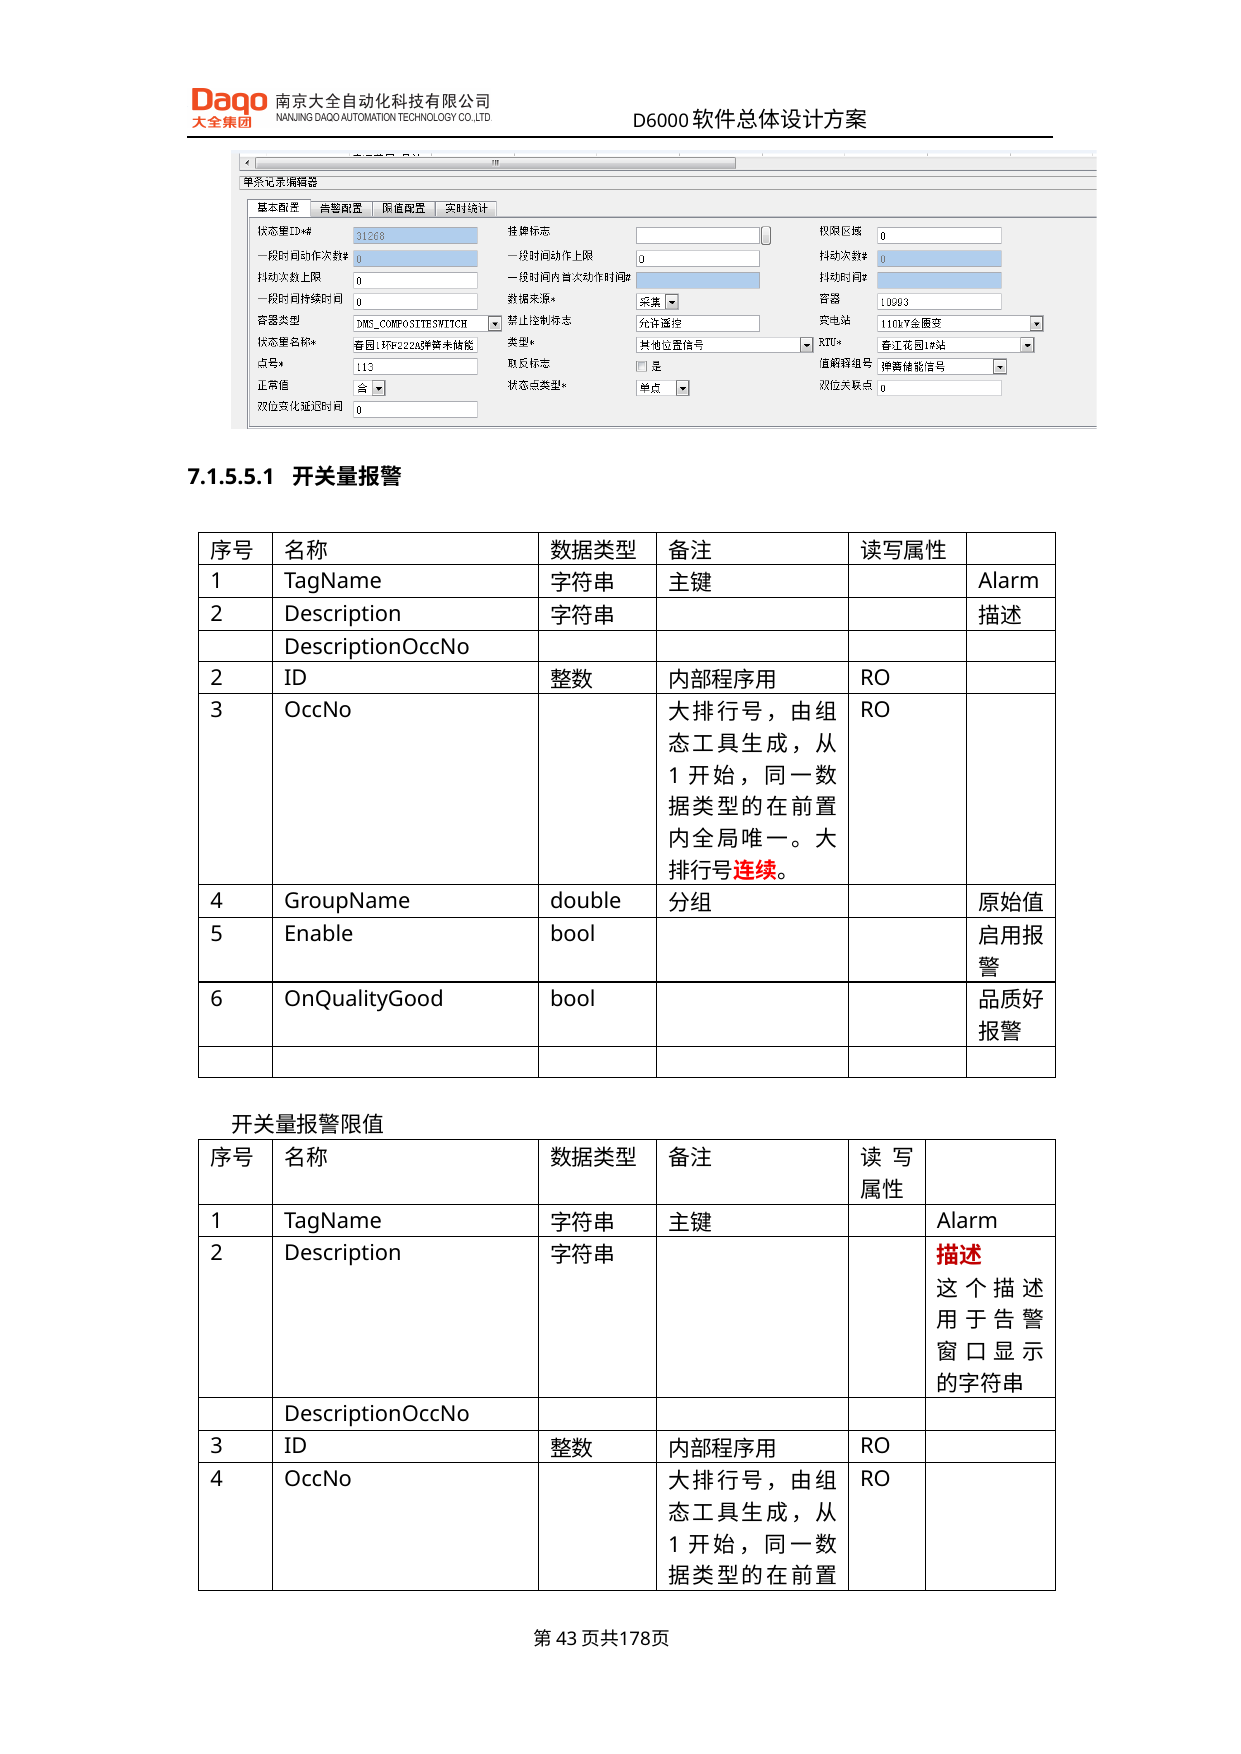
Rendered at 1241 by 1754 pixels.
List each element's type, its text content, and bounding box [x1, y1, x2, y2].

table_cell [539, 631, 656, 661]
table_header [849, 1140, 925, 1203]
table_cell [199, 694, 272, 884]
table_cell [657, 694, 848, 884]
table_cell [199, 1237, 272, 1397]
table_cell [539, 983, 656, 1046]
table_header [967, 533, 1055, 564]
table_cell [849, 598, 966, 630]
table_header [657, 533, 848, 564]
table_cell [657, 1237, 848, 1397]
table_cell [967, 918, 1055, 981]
subtitle 开关量报警 [187, 459, 1053, 491]
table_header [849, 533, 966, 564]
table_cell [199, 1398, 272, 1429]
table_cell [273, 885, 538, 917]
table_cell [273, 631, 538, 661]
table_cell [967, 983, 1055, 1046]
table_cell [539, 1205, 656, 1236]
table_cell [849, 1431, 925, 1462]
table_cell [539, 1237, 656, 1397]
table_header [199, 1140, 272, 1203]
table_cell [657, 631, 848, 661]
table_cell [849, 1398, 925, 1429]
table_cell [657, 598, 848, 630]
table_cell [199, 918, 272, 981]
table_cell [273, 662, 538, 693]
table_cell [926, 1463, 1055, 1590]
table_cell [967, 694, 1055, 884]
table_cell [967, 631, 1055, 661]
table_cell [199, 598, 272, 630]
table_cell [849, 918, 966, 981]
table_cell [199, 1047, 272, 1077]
text 开关量报警限值 [187, 1107, 1053, 1139]
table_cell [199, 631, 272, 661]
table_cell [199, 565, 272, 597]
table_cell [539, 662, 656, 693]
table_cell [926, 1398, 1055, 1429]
picture [187, 88, 492, 128]
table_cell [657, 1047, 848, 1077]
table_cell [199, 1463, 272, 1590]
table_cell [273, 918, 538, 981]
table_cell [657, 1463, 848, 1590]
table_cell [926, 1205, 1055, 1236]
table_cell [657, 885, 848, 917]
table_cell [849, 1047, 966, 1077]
picture [231, 150, 1097, 429]
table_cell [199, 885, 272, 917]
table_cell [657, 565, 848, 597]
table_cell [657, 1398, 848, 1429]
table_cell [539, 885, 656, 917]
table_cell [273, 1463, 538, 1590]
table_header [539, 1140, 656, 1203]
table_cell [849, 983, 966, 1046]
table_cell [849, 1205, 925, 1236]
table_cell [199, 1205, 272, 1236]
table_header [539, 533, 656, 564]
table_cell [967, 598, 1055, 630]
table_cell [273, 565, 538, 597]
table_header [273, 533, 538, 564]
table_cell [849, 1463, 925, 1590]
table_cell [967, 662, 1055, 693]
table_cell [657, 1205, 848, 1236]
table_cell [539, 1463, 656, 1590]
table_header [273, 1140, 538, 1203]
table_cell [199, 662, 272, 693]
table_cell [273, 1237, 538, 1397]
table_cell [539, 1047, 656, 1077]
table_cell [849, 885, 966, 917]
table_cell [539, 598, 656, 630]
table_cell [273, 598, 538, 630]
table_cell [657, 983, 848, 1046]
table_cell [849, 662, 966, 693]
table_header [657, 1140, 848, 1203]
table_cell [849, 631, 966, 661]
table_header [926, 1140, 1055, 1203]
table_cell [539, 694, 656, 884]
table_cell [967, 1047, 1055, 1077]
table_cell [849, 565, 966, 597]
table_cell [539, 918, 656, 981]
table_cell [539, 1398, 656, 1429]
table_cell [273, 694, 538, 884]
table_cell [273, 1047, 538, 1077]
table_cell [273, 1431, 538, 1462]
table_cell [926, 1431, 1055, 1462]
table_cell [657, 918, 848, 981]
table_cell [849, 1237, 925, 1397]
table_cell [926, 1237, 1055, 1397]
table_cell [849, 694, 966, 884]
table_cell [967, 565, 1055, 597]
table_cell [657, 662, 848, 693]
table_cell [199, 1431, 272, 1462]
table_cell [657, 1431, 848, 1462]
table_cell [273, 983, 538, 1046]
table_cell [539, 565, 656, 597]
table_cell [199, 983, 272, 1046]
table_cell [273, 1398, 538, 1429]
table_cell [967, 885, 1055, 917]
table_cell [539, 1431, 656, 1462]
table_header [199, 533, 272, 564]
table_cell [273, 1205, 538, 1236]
